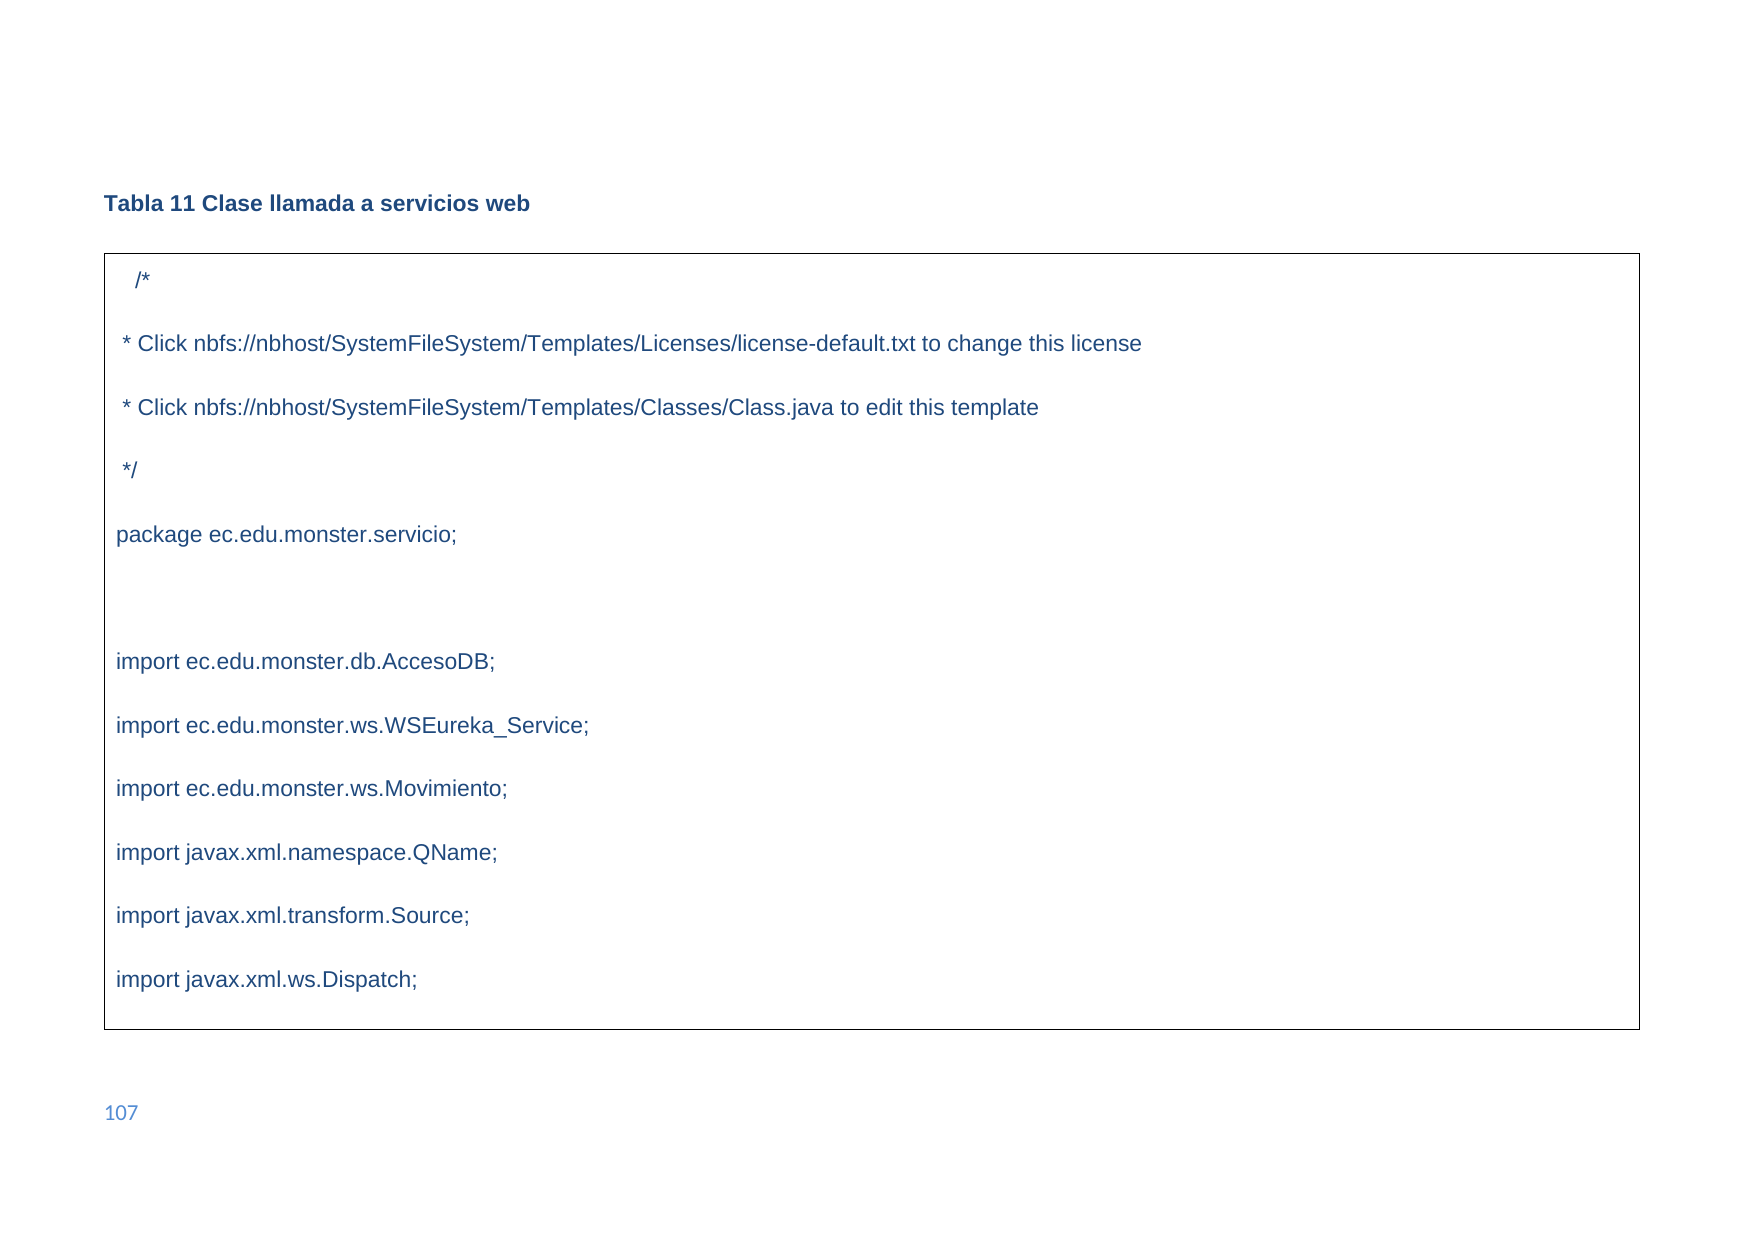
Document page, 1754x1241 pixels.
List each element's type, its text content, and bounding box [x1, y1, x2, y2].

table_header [105, 254, 1639, 1029]
text Tabla 11 Clase llamada a servicios web [103, 190, 1621, 216]
